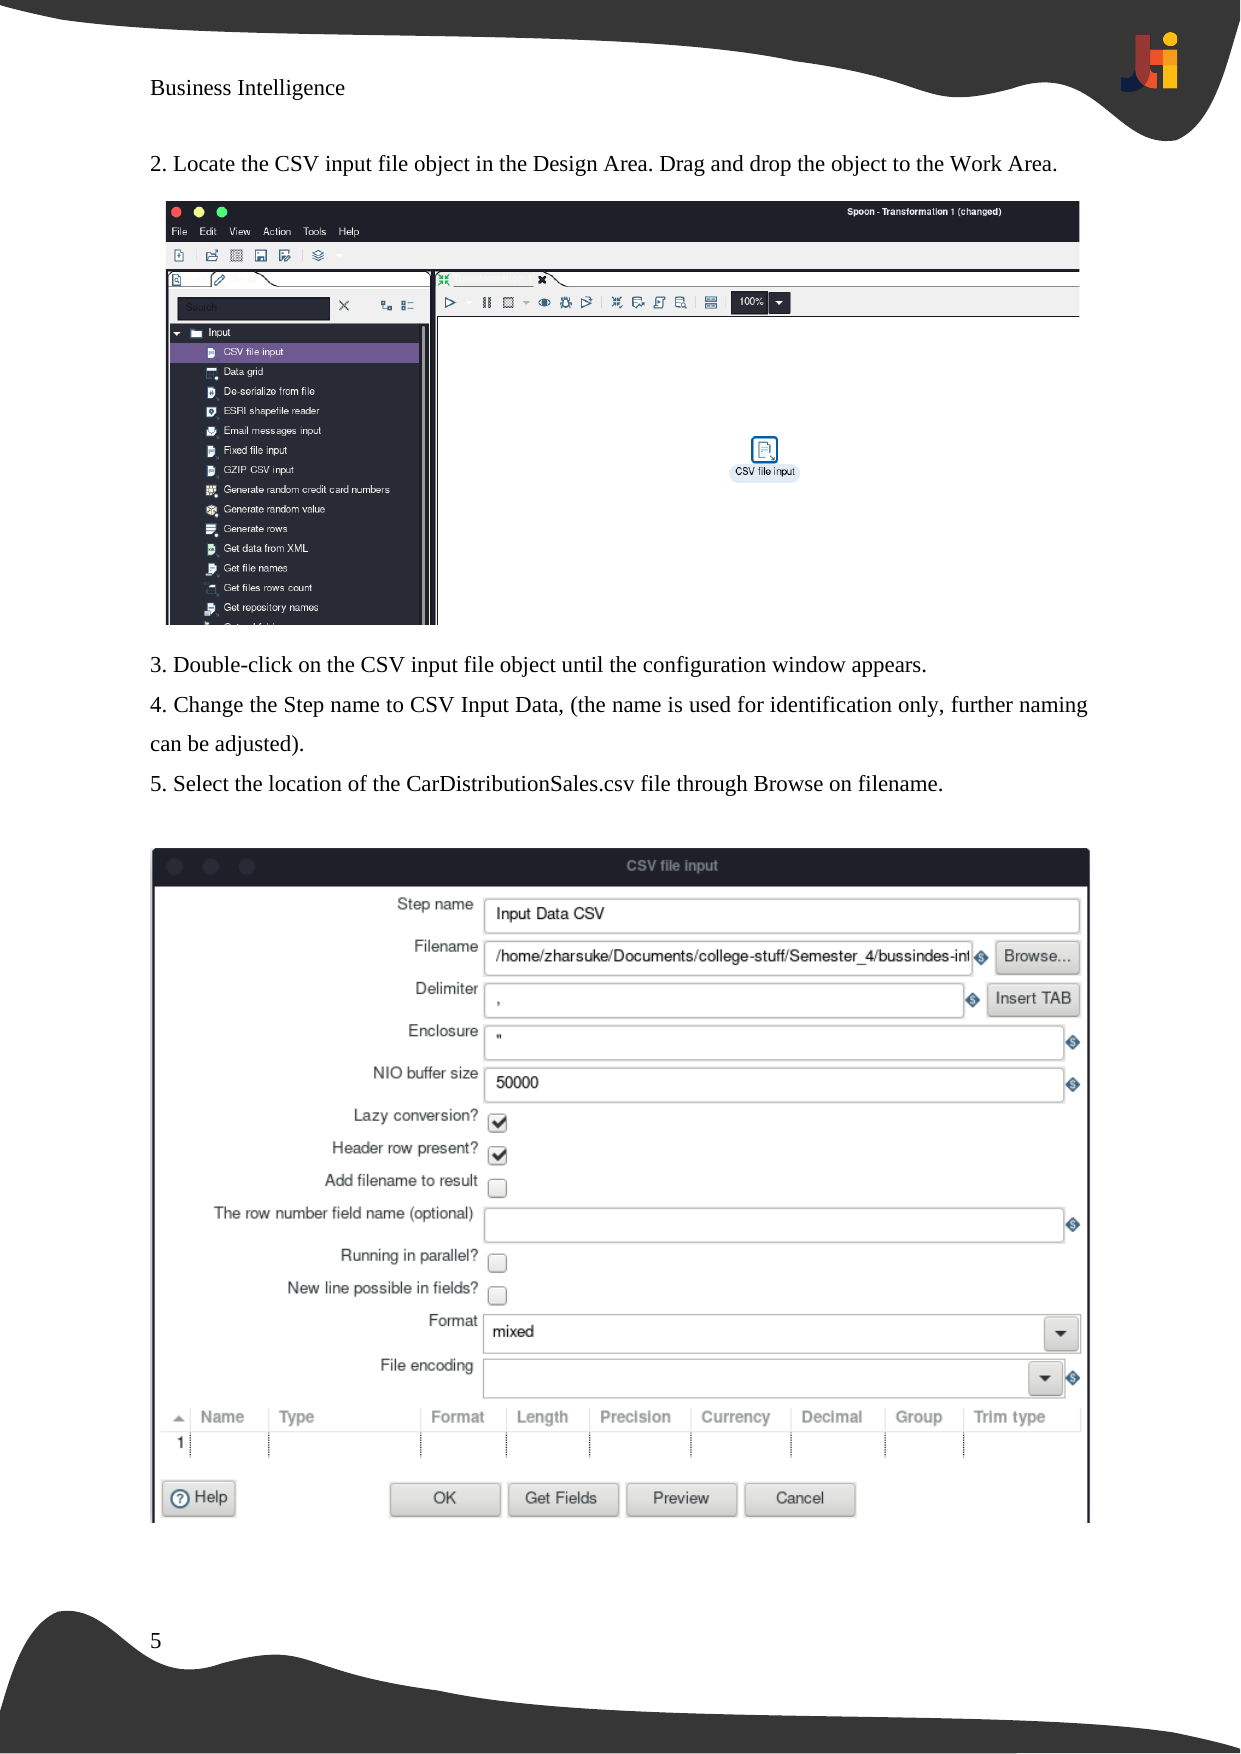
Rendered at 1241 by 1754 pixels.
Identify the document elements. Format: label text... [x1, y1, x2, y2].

text 4. Change the Step name to CSV Input Data, (the name is used for identification only, further naming can be adjusted). [150, 691, 1090, 756]
picture [150, 848, 1091, 1523]
text 2. Locate the CSV input file object in the Design Area. Drag and drop the object to the Work Area. [150, 150, 1090, 176]
text 5. Select the location of the CarDistributionSales.csv file through Browse on filename. [150, 769, 1090, 796]
picture [165, 201, 1080, 625]
picture [1121, 32, 1178, 92]
